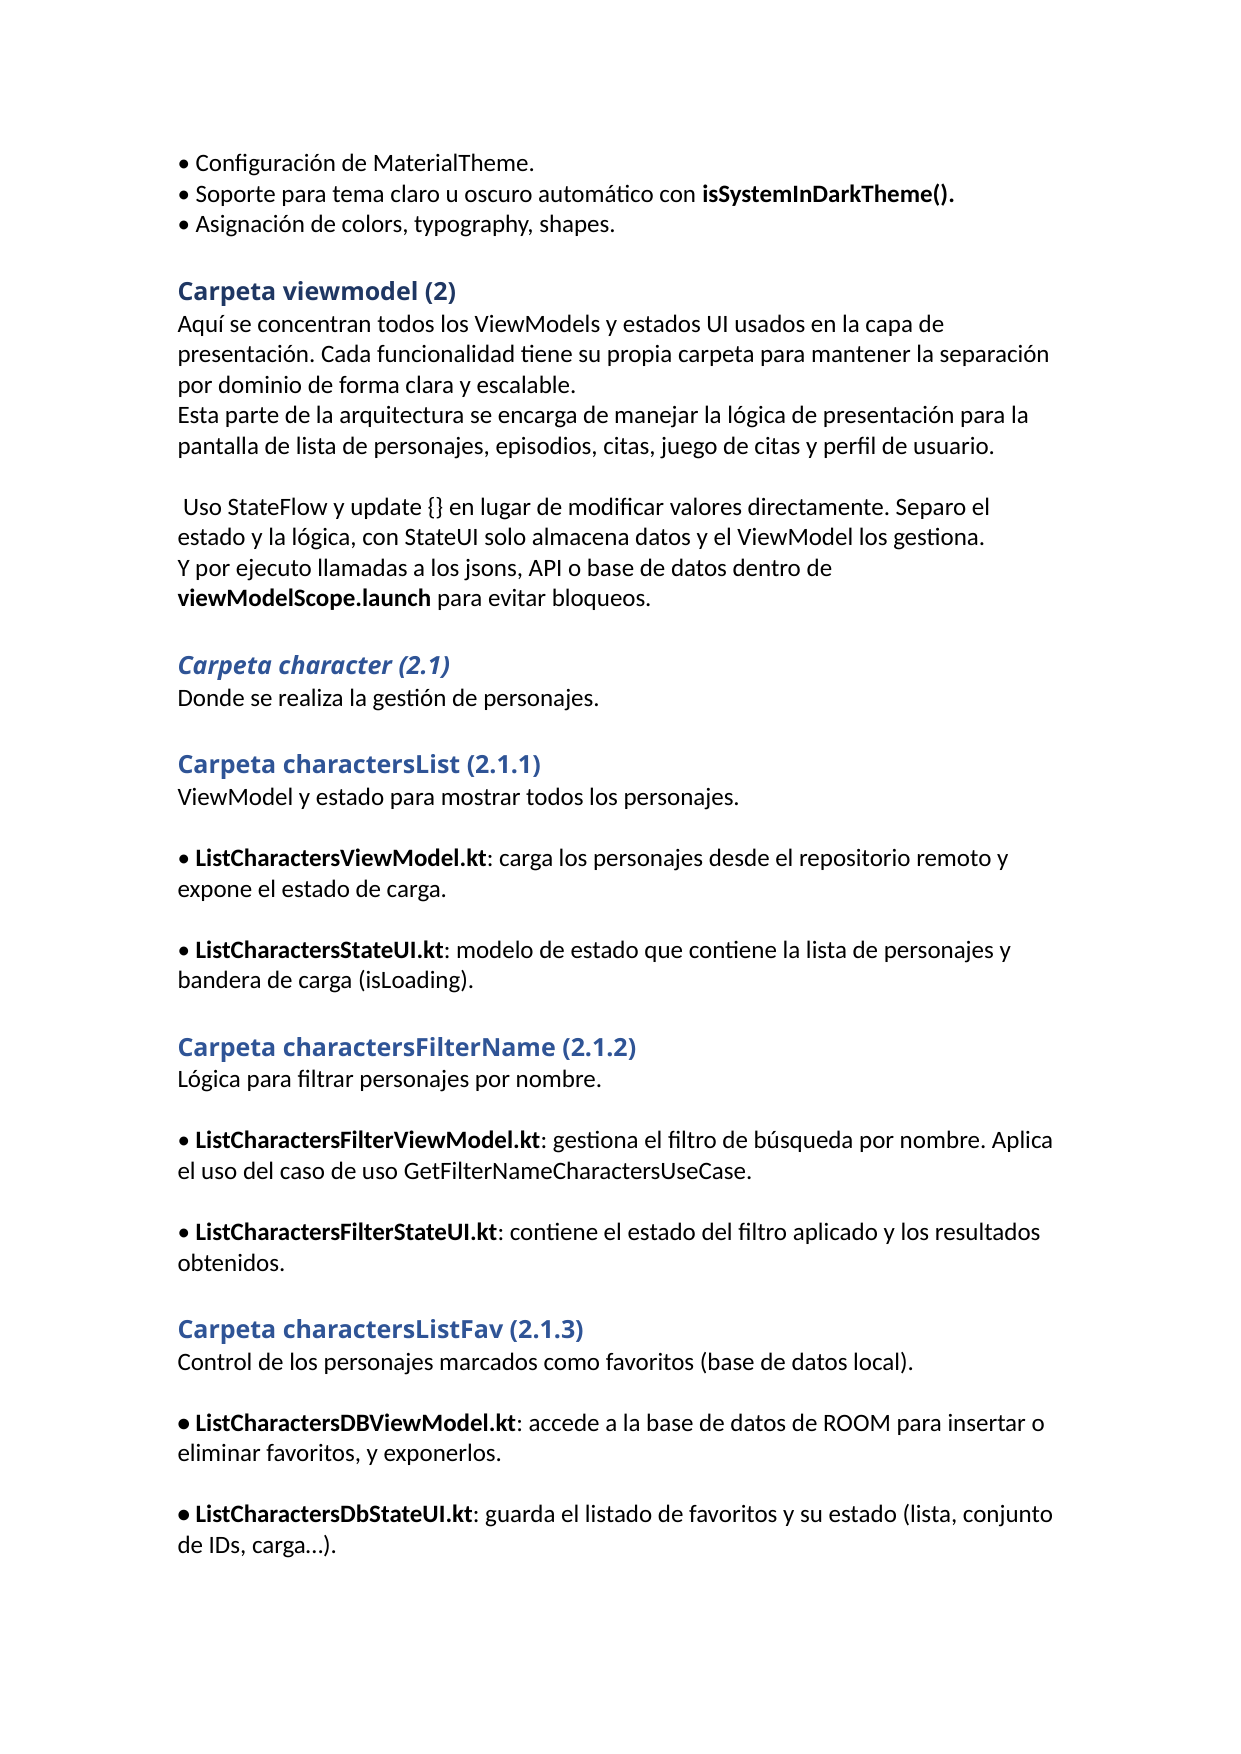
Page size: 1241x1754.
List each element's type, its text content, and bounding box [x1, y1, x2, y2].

text Uso StateFlow y update {} en lugar de modificar valores directamente. Separo el estado y la lógica, con StateUI solo almacena datos y el ViewModel los gestiona. [177, 491, 1063, 552]
text Y por ejecuto llamadas a los jsons, API o base de datos dentro de viewModelScope.launch para evitar bloqueos. [177, 552, 1063, 613]
text Donde se realiza la gestión de personajes. [177, 682, 1063, 712]
text Esta parte de la arquitectura se encarga de manejar la lógica de presentación para la pantalla de lista de personajes, episodios, citas, juego de citas y perfil de usuario. [177, 399, 1063, 461]
text • ListCharactersDbStateUI.kt: guarda el listado de favoritos y su estado (lista, conjunto de IDs, carga…). [177, 1498, 1063, 1559]
subtitle Carpeta character (2.1) [177, 648, 1063, 682]
text • ListCharactersStateUI.kt: modelo de estado que contiene la lista de personajes y bandera de carga (isLoading). [177, 934, 1063, 995]
subtitle Carpeta charactersList (2.1.1) [177, 747, 1063, 781]
text • Soporte para tema claro u oscuro automático con isSystemInDarkTheme(). [177, 178, 1063, 209]
text • ListCharactersFilterStateUI.kt: contiene el estado del filtro aplicado y los resultados obtenidos. [177, 1216, 1063, 1277]
subtitle Carpeta viewmodel (2) [177, 274, 1063, 308]
subtitle Carpeta charactersFilterName (2.1.2) [177, 1029, 1063, 1063]
text • ListCharactersViewModel.kt: carga los personajes desde el repositorio remoto y expone el estado de carga. [177, 842, 1063, 903]
text • ListCharactersDBViewModel.kt: accede a la base de datos de ROOM para insertar o eliminar favoritos, y exponerlos. [177, 1407, 1063, 1468]
text Aquí se concentran todos los ViewModels y estados UI usados en la capa de presentación. Cada funcionalidad tiene su propia carpeta para mantener la separación por dominio de forma clara y escalable. [177, 308, 1063, 399]
text ViewModel y estado para mostrar todos los personajes. [177, 781, 1063, 812]
text Control de los personajes marcados como favoritos (base de datos local). [177, 1346, 1063, 1376]
text Lógica para filtrar personajes por nombre. [177, 1063, 1063, 1094]
text • Asignación de colors, typography, shapes. [177, 209, 1063, 239]
text • ListCharactersFilterViewModel.kt: gestiona el filtro de búsqueda por nombre. Aplica el uso del caso de uso GetFilterNameCharactersUseCase. [177, 1124, 1063, 1186]
text • Configuración de MaterialTheme. [177, 148, 1063, 178]
subtitle Carpeta charactersListFav (2.1.3) [177, 1312, 1063, 1346]
